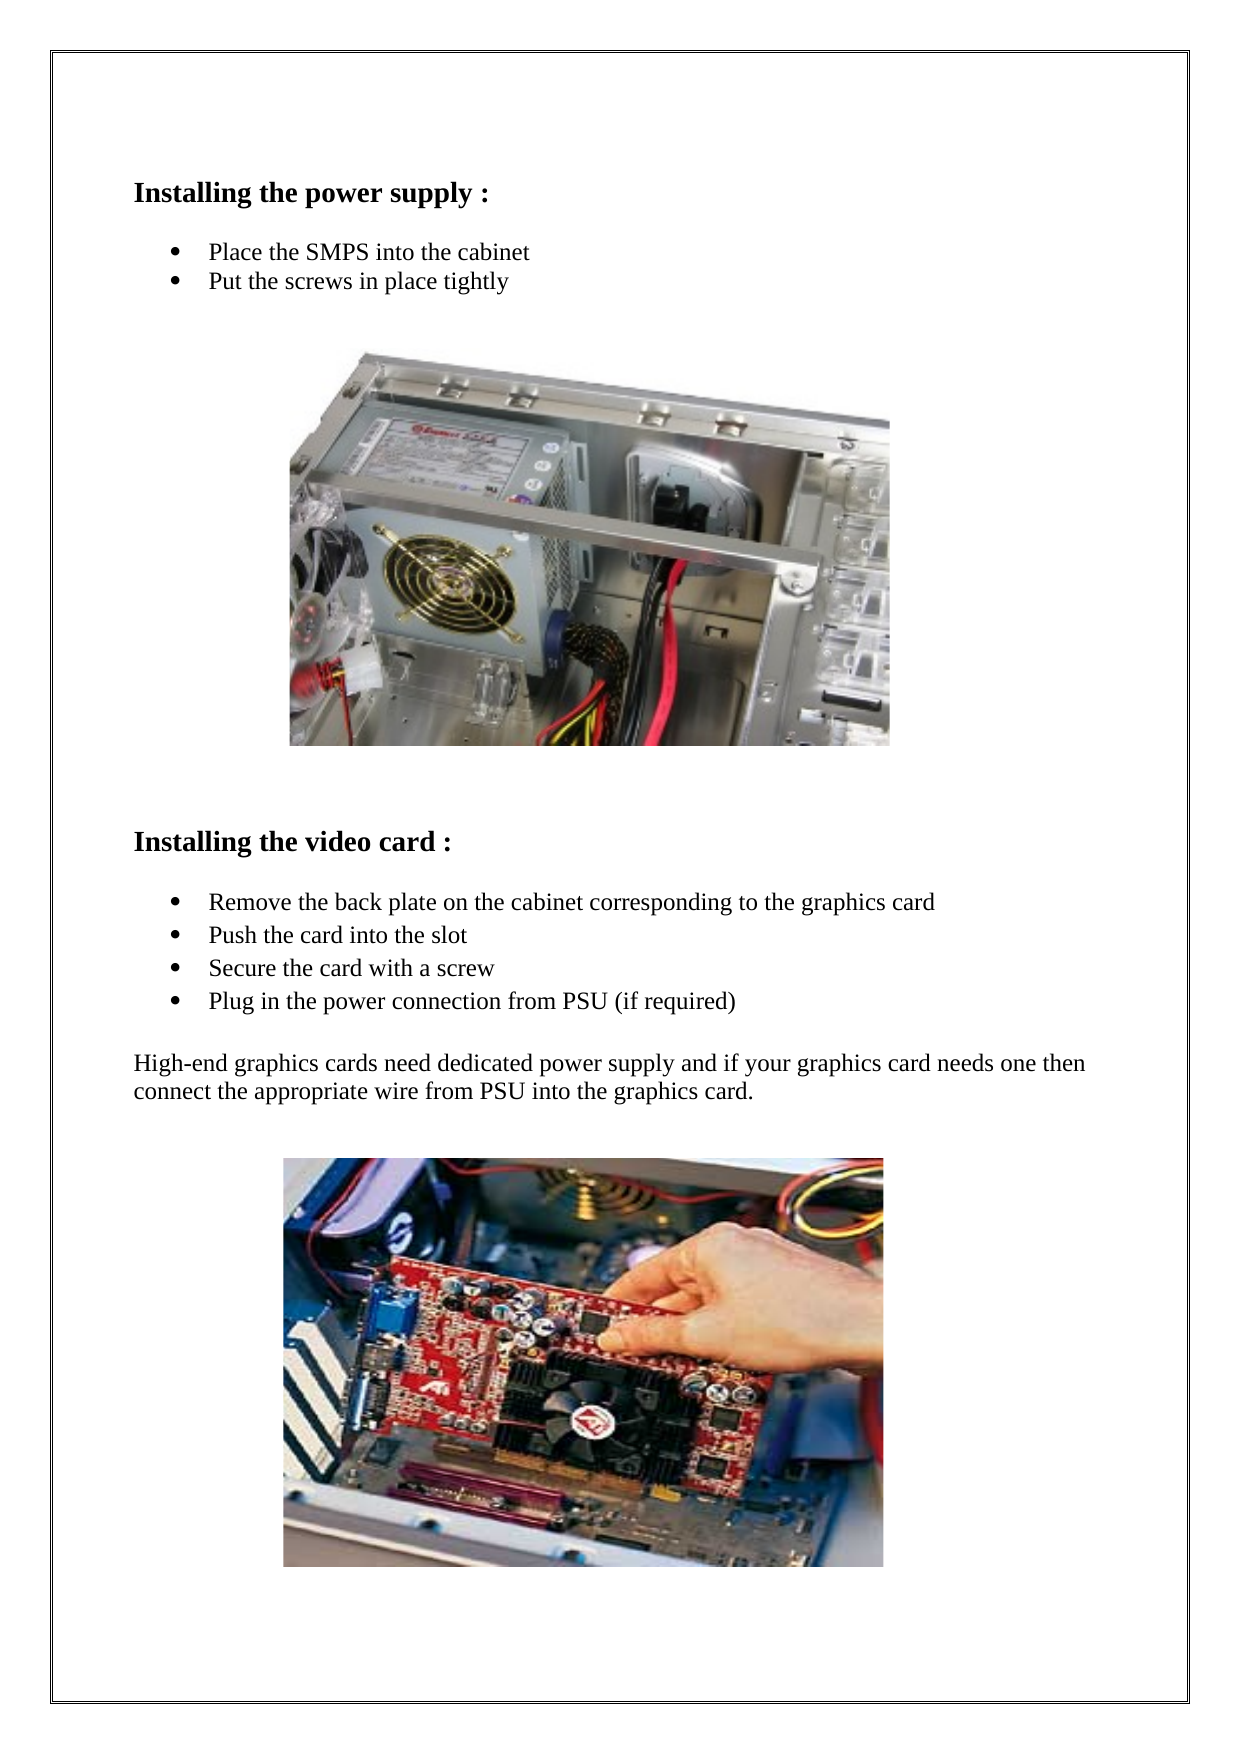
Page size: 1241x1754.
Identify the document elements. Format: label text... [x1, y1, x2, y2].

list Remove the back plate on the cabinet corresponding to the graphics card [171, 887, 1107, 916]
picture [289, 348, 890, 746]
text Installing the power supply : [133, 175, 1107, 208]
text Installing the video card : [133, 824, 1107, 858]
list Secure the card with a screw [171, 953, 1107, 982]
list Put the screws in place tightly [171, 266, 1107, 295]
picture [283, 1158, 884, 1567]
list Push the card into the slot [171, 920, 1107, 948]
text High-end graphics cards need dedicated power supply and if your graphics card needs one then connect the appropriate wire from PSU into the graphics card. [133, 1048, 1107, 1105]
list Plug in the power connection from PSU (if required) [171, 986, 1107, 1014]
list Place the SMPS into the cabinet [171, 237, 1107, 266]
